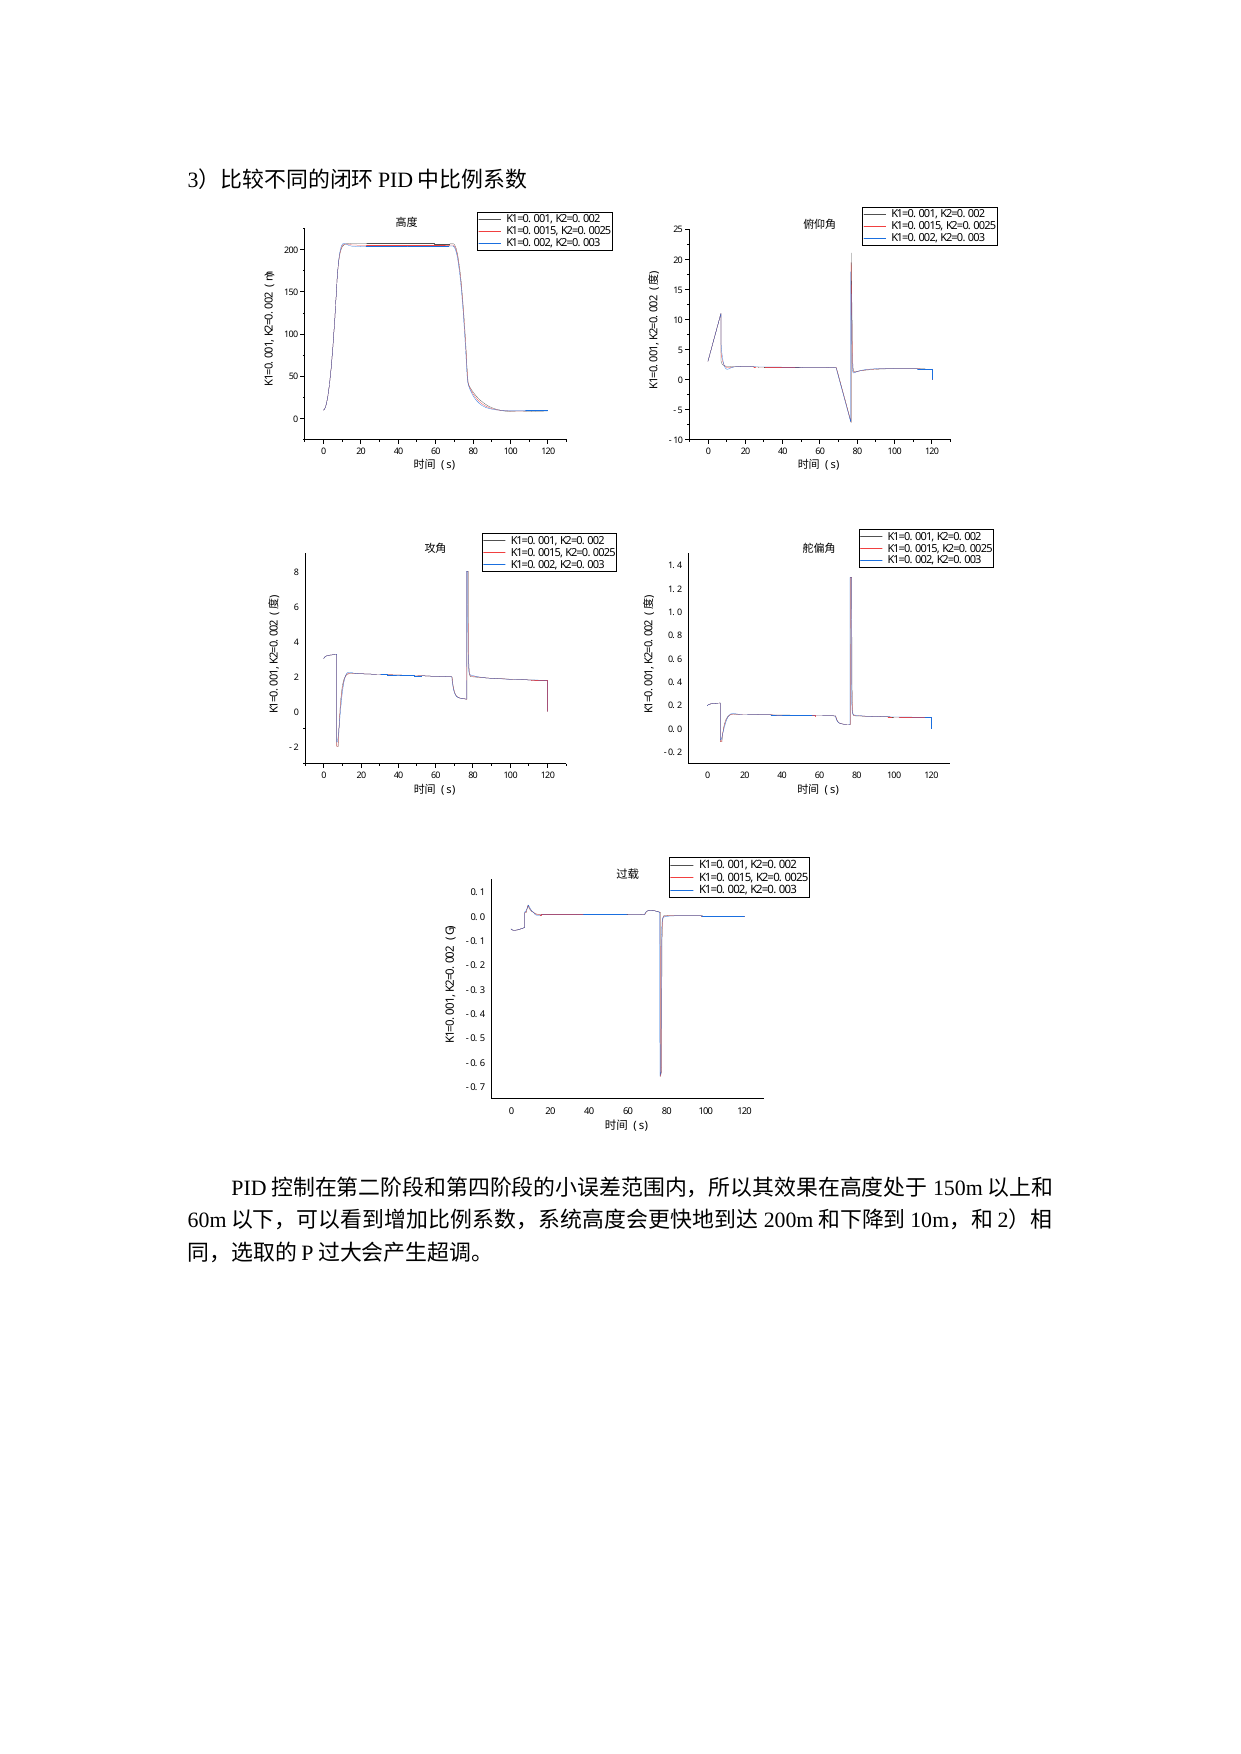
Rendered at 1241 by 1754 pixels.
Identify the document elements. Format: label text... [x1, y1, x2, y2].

text PID控制在第二阶段和第四阶段的小误差范围内，所以其效果在高度处于150m以上和60m以下，可以看到增加比例系数，系统高度会更快地到达200m和下降到10m，和2）相同，选取的P过大会产生超调。 [187, 1169, 1053, 1267]
text 3）比较不同的闭环PID中比例系数 [187, 162, 1053, 194]
